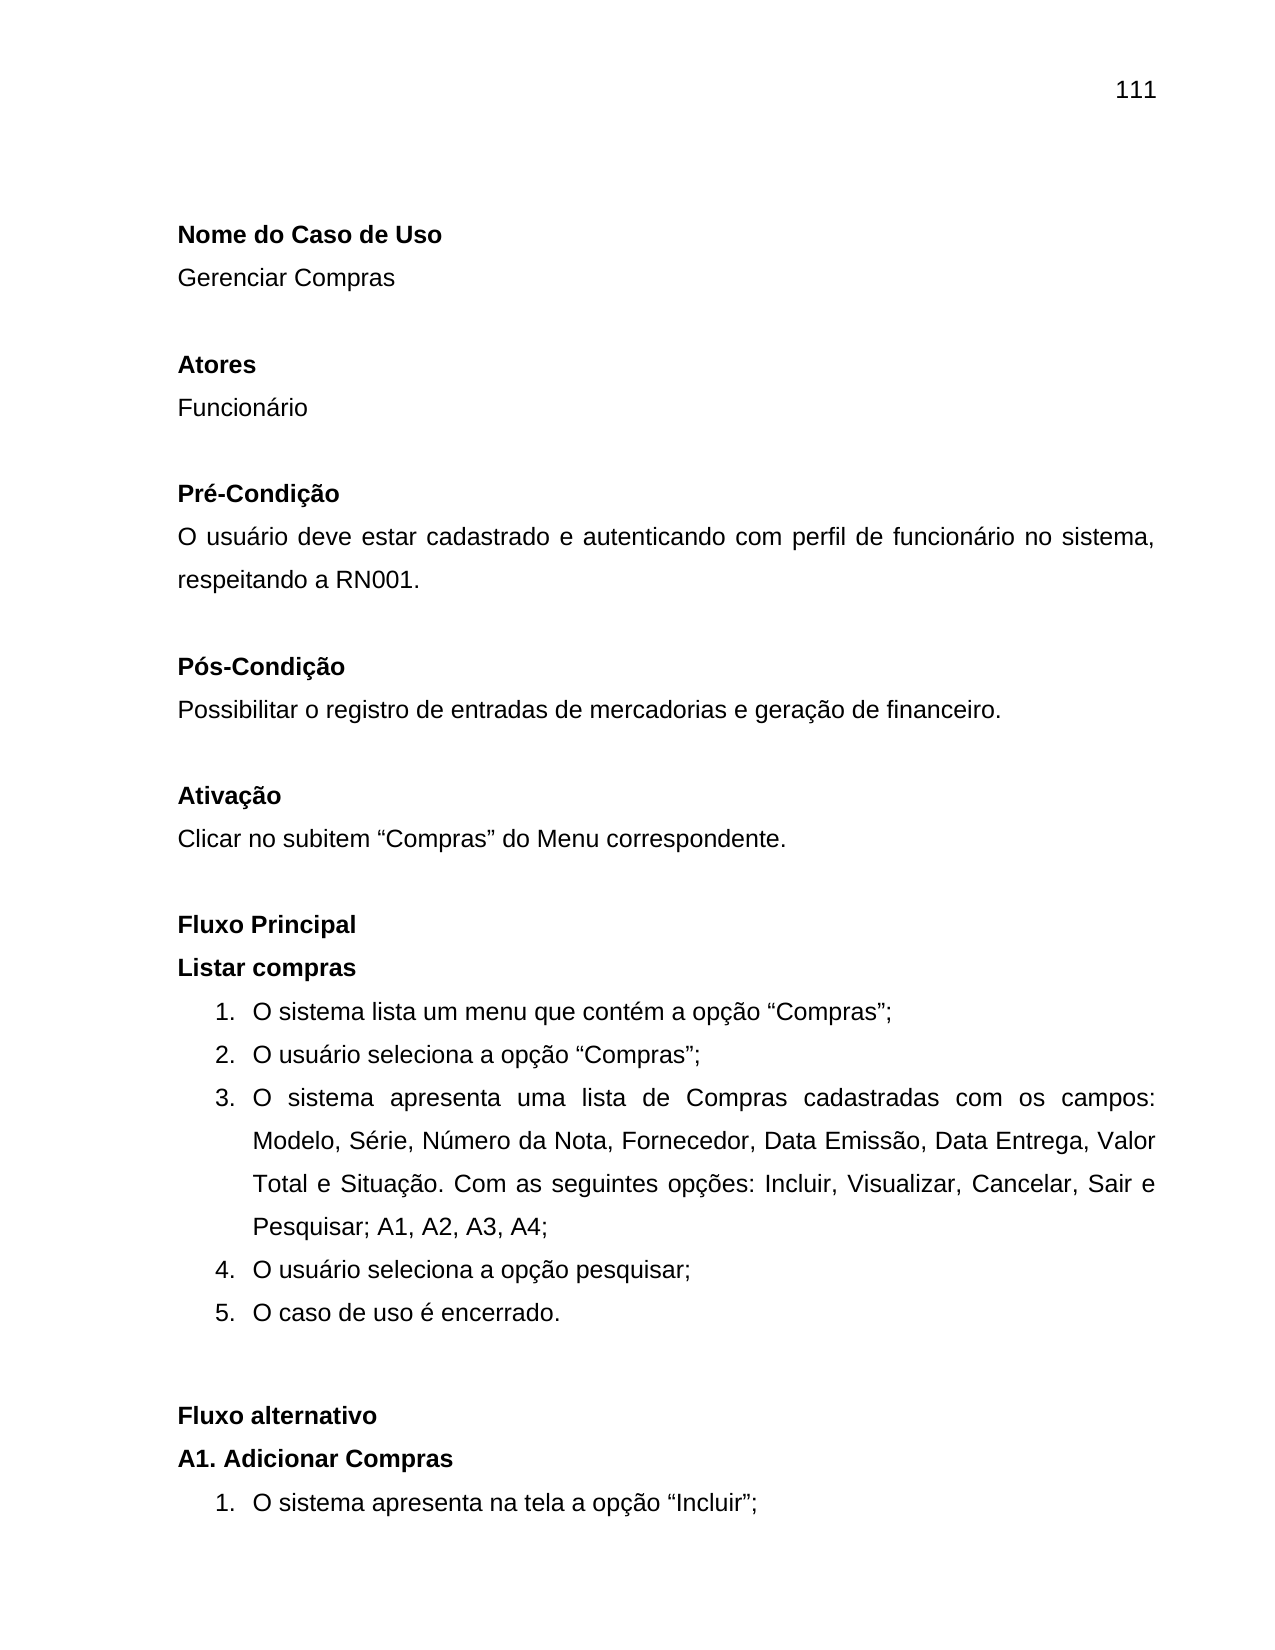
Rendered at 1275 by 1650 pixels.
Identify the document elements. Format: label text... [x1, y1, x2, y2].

list O sistema apresenta uma lista de Compras cadastradas com os campos: Modelo, Série, Número da Nota, Fornecedor, Data Emissão, Data Entrega, Valor Total e Situação. Com as seguintes opções: Incluir, Visualizar, Cancelar, Sair e Pesquisar; A1, A2, A3, A4; [215, 1083, 1157, 1241]
text Clicar no subitem “Compras” do Menu correspondente. [177, 824, 1157, 853]
text Listar compras [177, 953, 1157, 982]
text Gerenciar Compras [177, 263, 1157, 292]
text Ativação [177, 781, 1157, 810]
text A1. Adicionar Compras [177, 1444, 1157, 1473]
text O usuário deve estar cadastrado e autenticando com perfil de funcionário no sistema, respeitando a RN001. [177, 522, 1157, 594]
text Nome do Caso de Uso [177, 220, 1157, 249]
text Atores [177, 350, 1157, 378]
text Pré-Condição [177, 479, 1157, 508]
list O usuário seleciona a opção pesquisar; [215, 1255, 1157, 1284]
text Funcionário [177, 393, 1157, 422]
text Fluxo alternativo [177, 1401, 1157, 1430]
list O sistema apresenta na tela a opção “Incluir”; [215, 1488, 1157, 1516]
text Fluxo Principal [177, 910, 1157, 939]
text Pós-Condição [177, 652, 1157, 680]
list O sistema lista um menu que contém a opção “Compras”; [215, 997, 1157, 1025]
list O usuário seleciona a opção “Compras”; [215, 1040, 1157, 1068]
text Possibilitar o registro de entradas de mercadorias e geração de financeiro. [177, 695, 1157, 723]
list O caso de uso é encerrado. [215, 1298, 1157, 1327]
